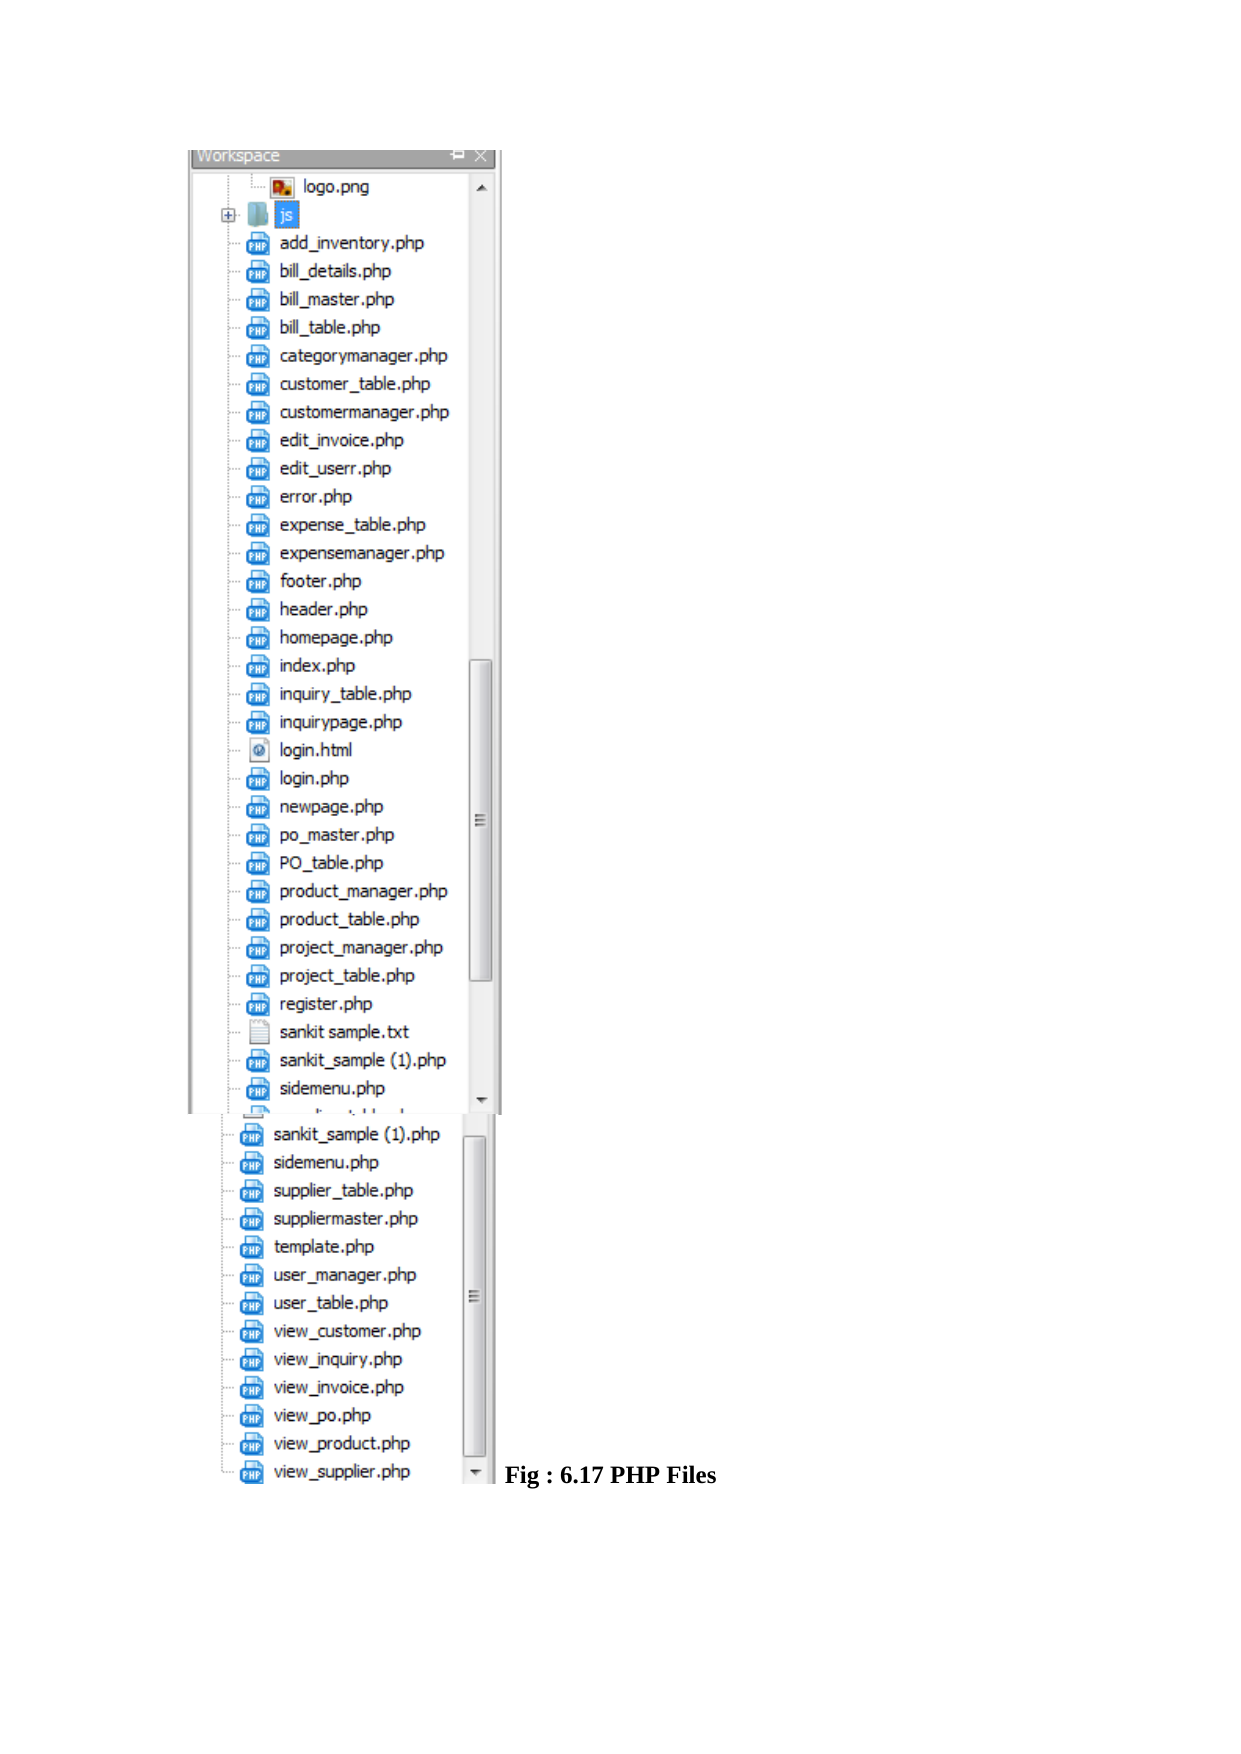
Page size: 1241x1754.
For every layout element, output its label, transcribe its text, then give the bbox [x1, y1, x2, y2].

text Fig : 6.17 PHP Files [187, 1114, 1090, 1489]
picture [187, 150, 502, 1484]
